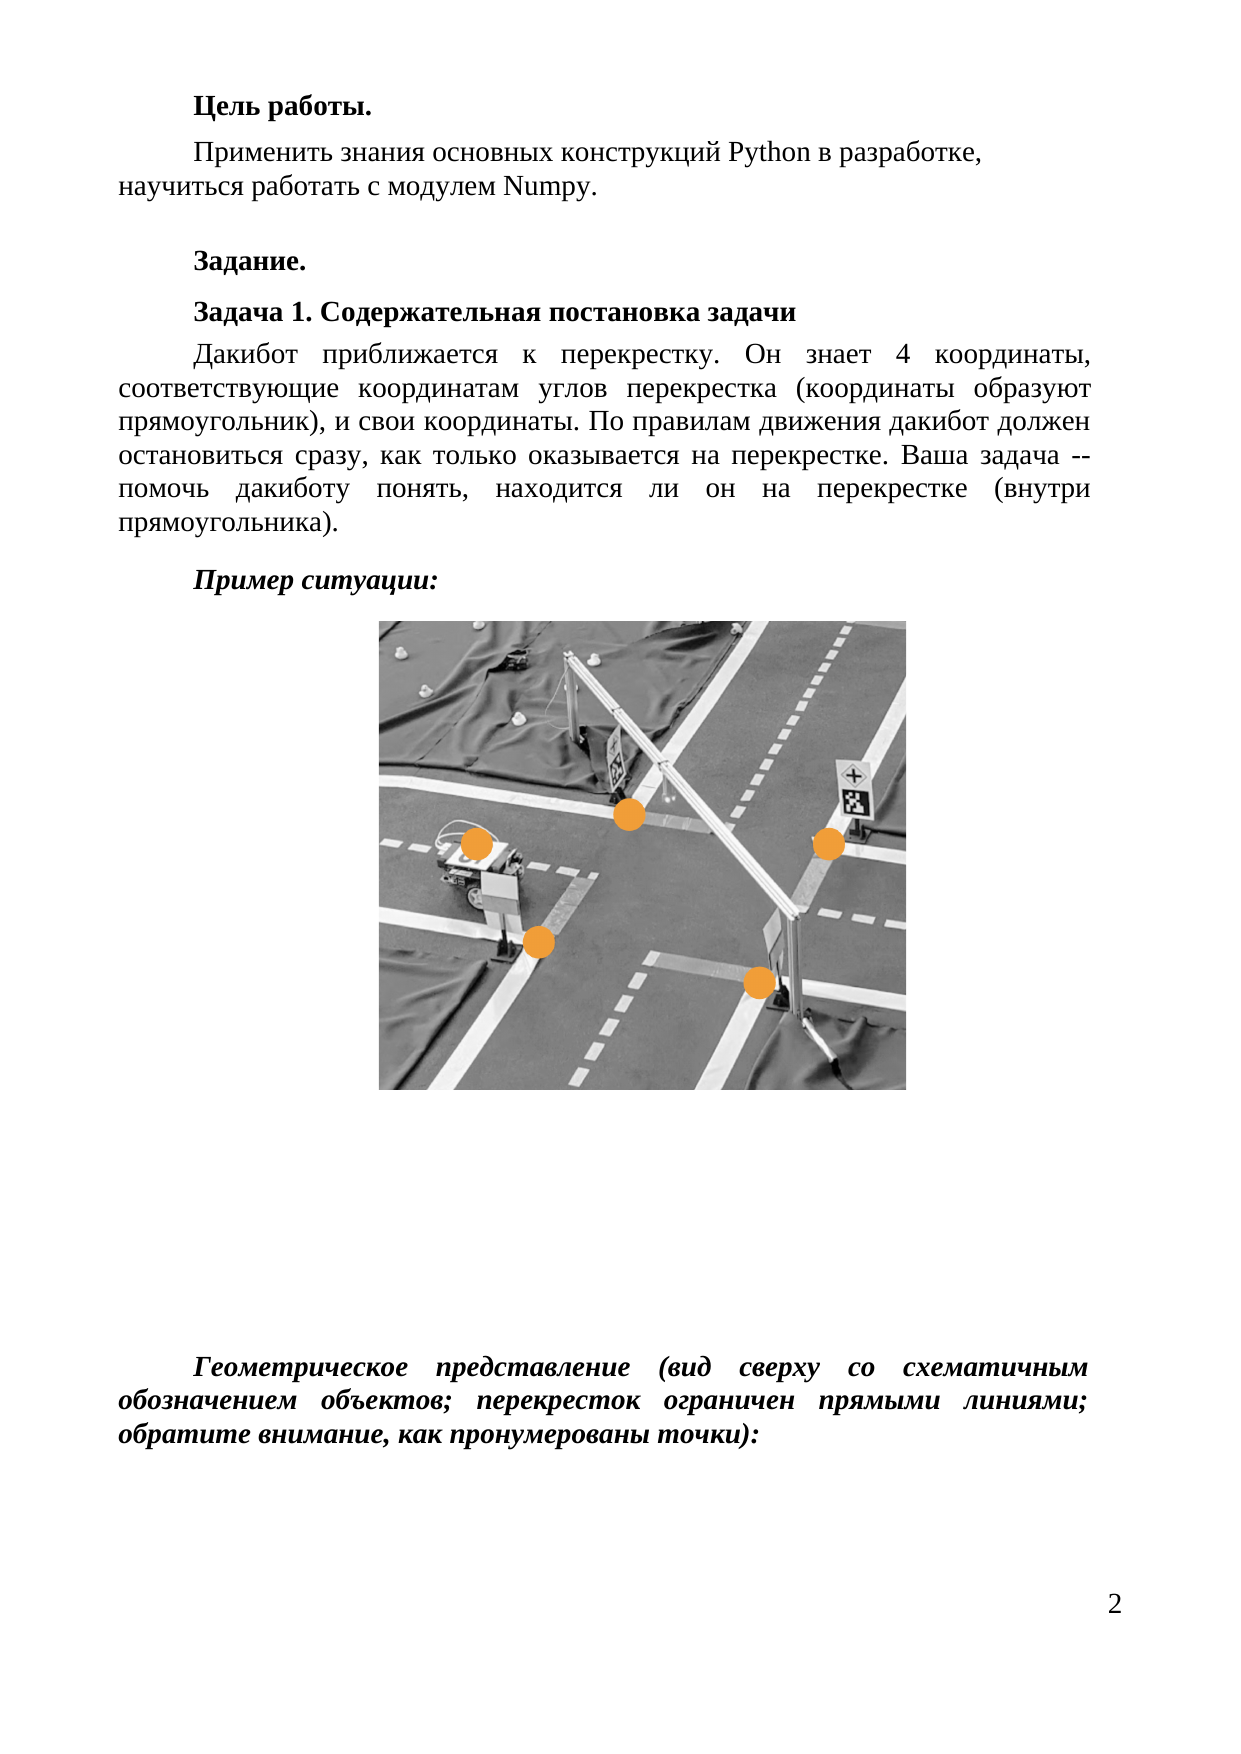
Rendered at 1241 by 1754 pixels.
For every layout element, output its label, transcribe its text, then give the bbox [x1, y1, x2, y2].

picture [378, 621, 907, 1090]
text Дакибот приближается к перекрестку. Он знает 4 координаты, соответствующие координатам углов перекрестка (координаты образуют прямоугольник), и свои координаты. По правилам движения дакибот должен остановиться сразу, как только оказывается на перекрестке. Ваша задача -- помочь дакиботу понять, находится ли он на перекрестке (внутри прямоугольника). [118, 336, 1092, 537]
subtitle Задача 1. Содержательная постановка задачи [118, 294, 1092, 328]
subtitle Задание. [118, 243, 1092, 277]
text Геометрическое представление (вид сверху со схематичным обозначением объектов; перекресток ограничен прямыми линиями; обратите внимание, как пронумерованы точки): [118, 1349, 1092, 1449]
text Пример ситуации: [118, 562, 1092, 596]
text Применить знания основных конструкций Python в разработке, научиться работать с модулем Numpy. [118, 134, 1092, 202]
subtitle Цель работы. [118, 88, 1092, 122]
